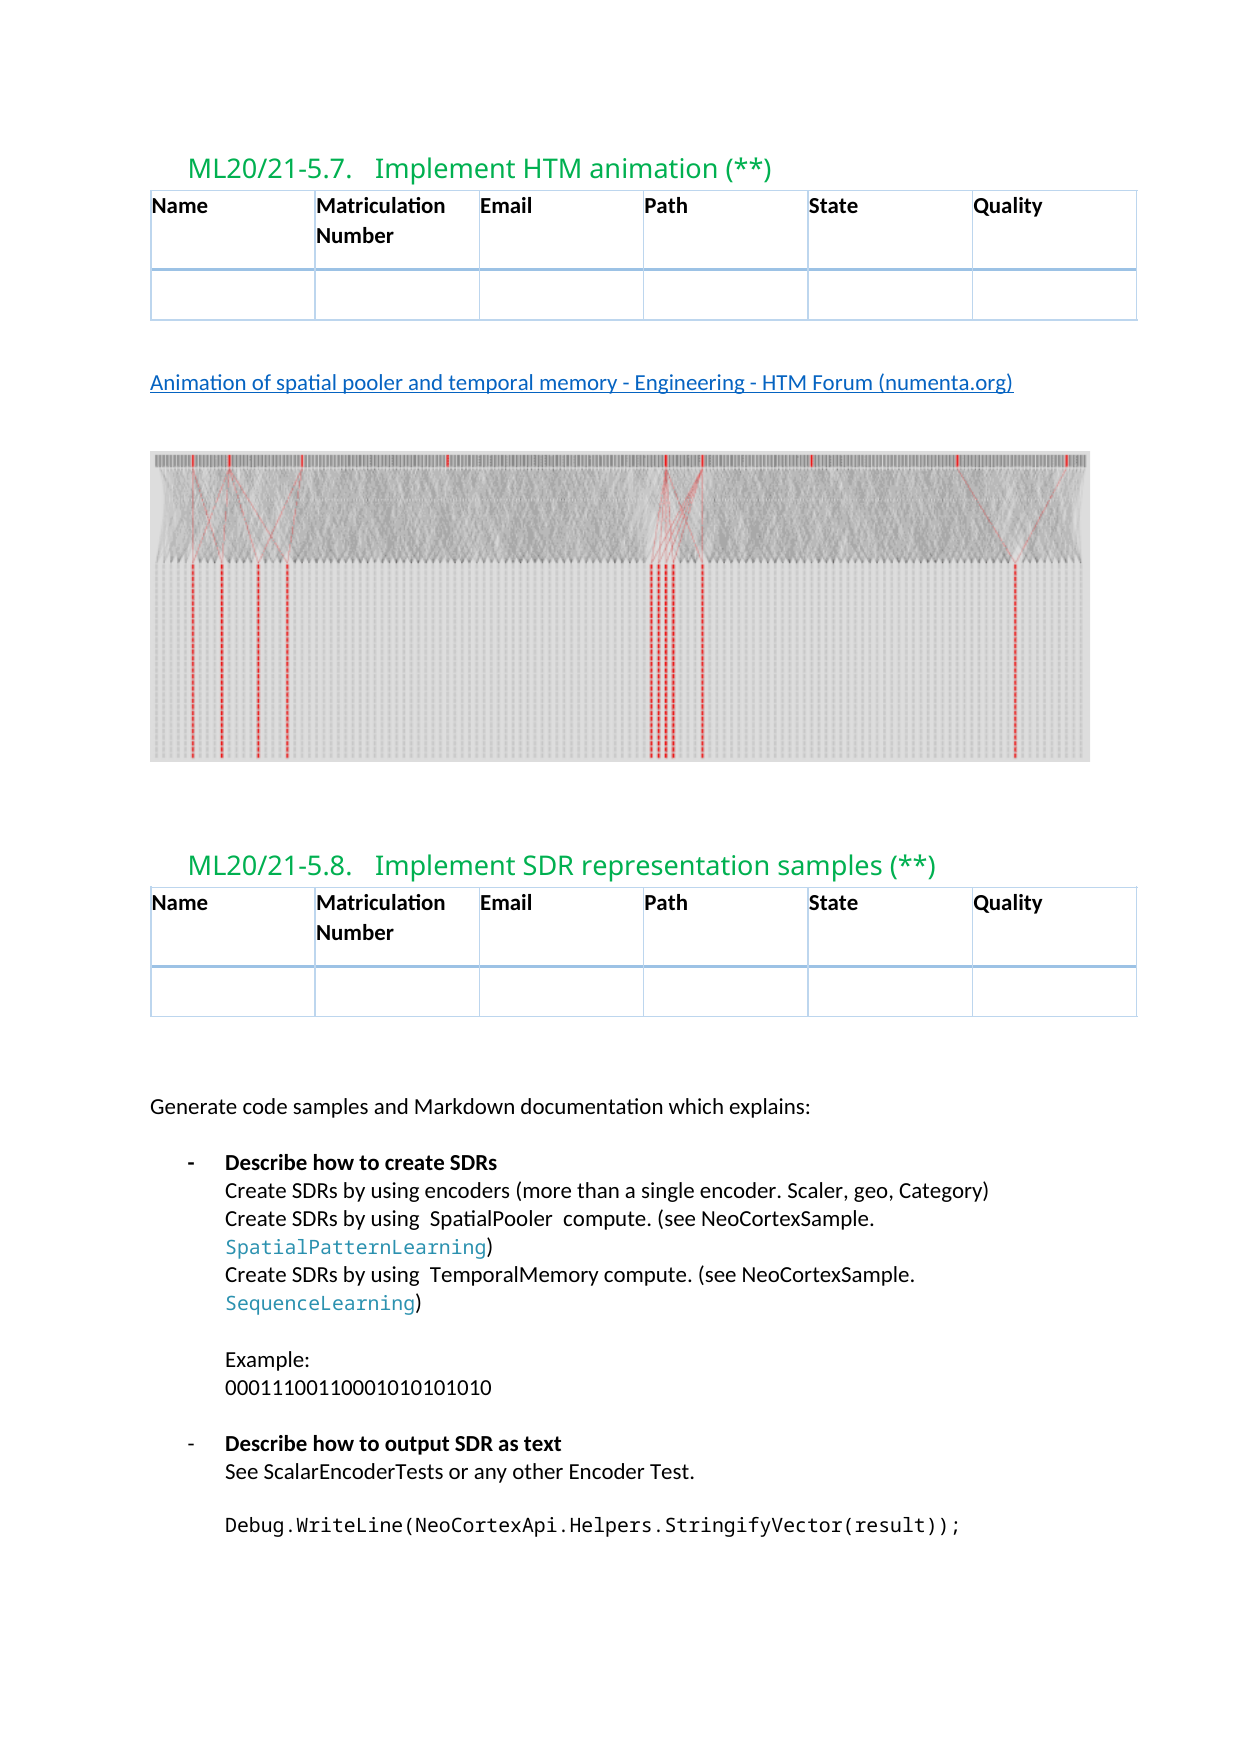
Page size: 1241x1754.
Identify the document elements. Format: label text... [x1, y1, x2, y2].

table_header Matriculation Number [316, 191, 479, 268]
table_header State [809, 888, 972, 965]
picture [150, 451, 1091, 762]
table_header Name [152, 888, 314, 965]
table_header State [809, 191, 972, 268]
text Generate code samples and Markdown documentation which explains: [150, 1092, 1090, 1120]
table_cell [809, 271, 972, 319]
table_cell [316, 968, 479, 1016]
table_cell [316, 271, 479, 319]
list Create SDRs by using SpatialPooler compute. (see NeoCortexSample. SpatialPatternLearning) [225, 1204, 1090, 1261]
text Implement HTM animation (**) [187, 150, 1090, 187]
list Debug.WriteLine(NeoCortexApi.Helpers.StringifyVector(result)); [225, 1485, 1090, 1539]
table_header Quality [973, 888, 1136, 965]
table_cell [644, 271, 807, 319]
table_header Email [480, 888, 643, 965]
table_cell [152, 968, 314, 1016]
list Create SDRs by using encoders (more than a single encoder. Scaler, geo, Category) [225, 1176, 1090, 1204]
table_cell [809, 968, 972, 1016]
table_header Quality [973, 191, 1136, 268]
table_header Matriculation Number [316, 888, 479, 965]
text Implement SDR representation samples (**) [187, 847, 1090, 883]
table_header Path [644, 191, 807, 268]
list Create SDRs by using TemporalMemory compute. (see NeoCortexSample. SequenceLearning) [225, 1261, 1090, 1317]
text Example: 00011100110001010101010 [225, 1345, 1090, 1401]
table_header Email [480, 191, 643, 268]
table_cell [152, 271, 314, 319]
table_cell [973, 271, 1136, 319]
table_header Path [644, 888, 807, 965]
list Describe how to output SDR as text See ScalarEncoderTests or any other Encoder Test. [187, 1429, 1090, 1485]
list Describe how to create SDRs [187, 1148, 1090, 1176]
table_header Name [152, 191, 314, 268]
table_cell [644, 968, 807, 1016]
table_cell [480, 271, 643, 319]
table_cell [973, 968, 1136, 1016]
table_cell [480, 968, 643, 1016]
text Animation of spatial pooler and temporal memory - Engineering - HTM Forum (numenta.org) [150, 368, 1090, 396]
